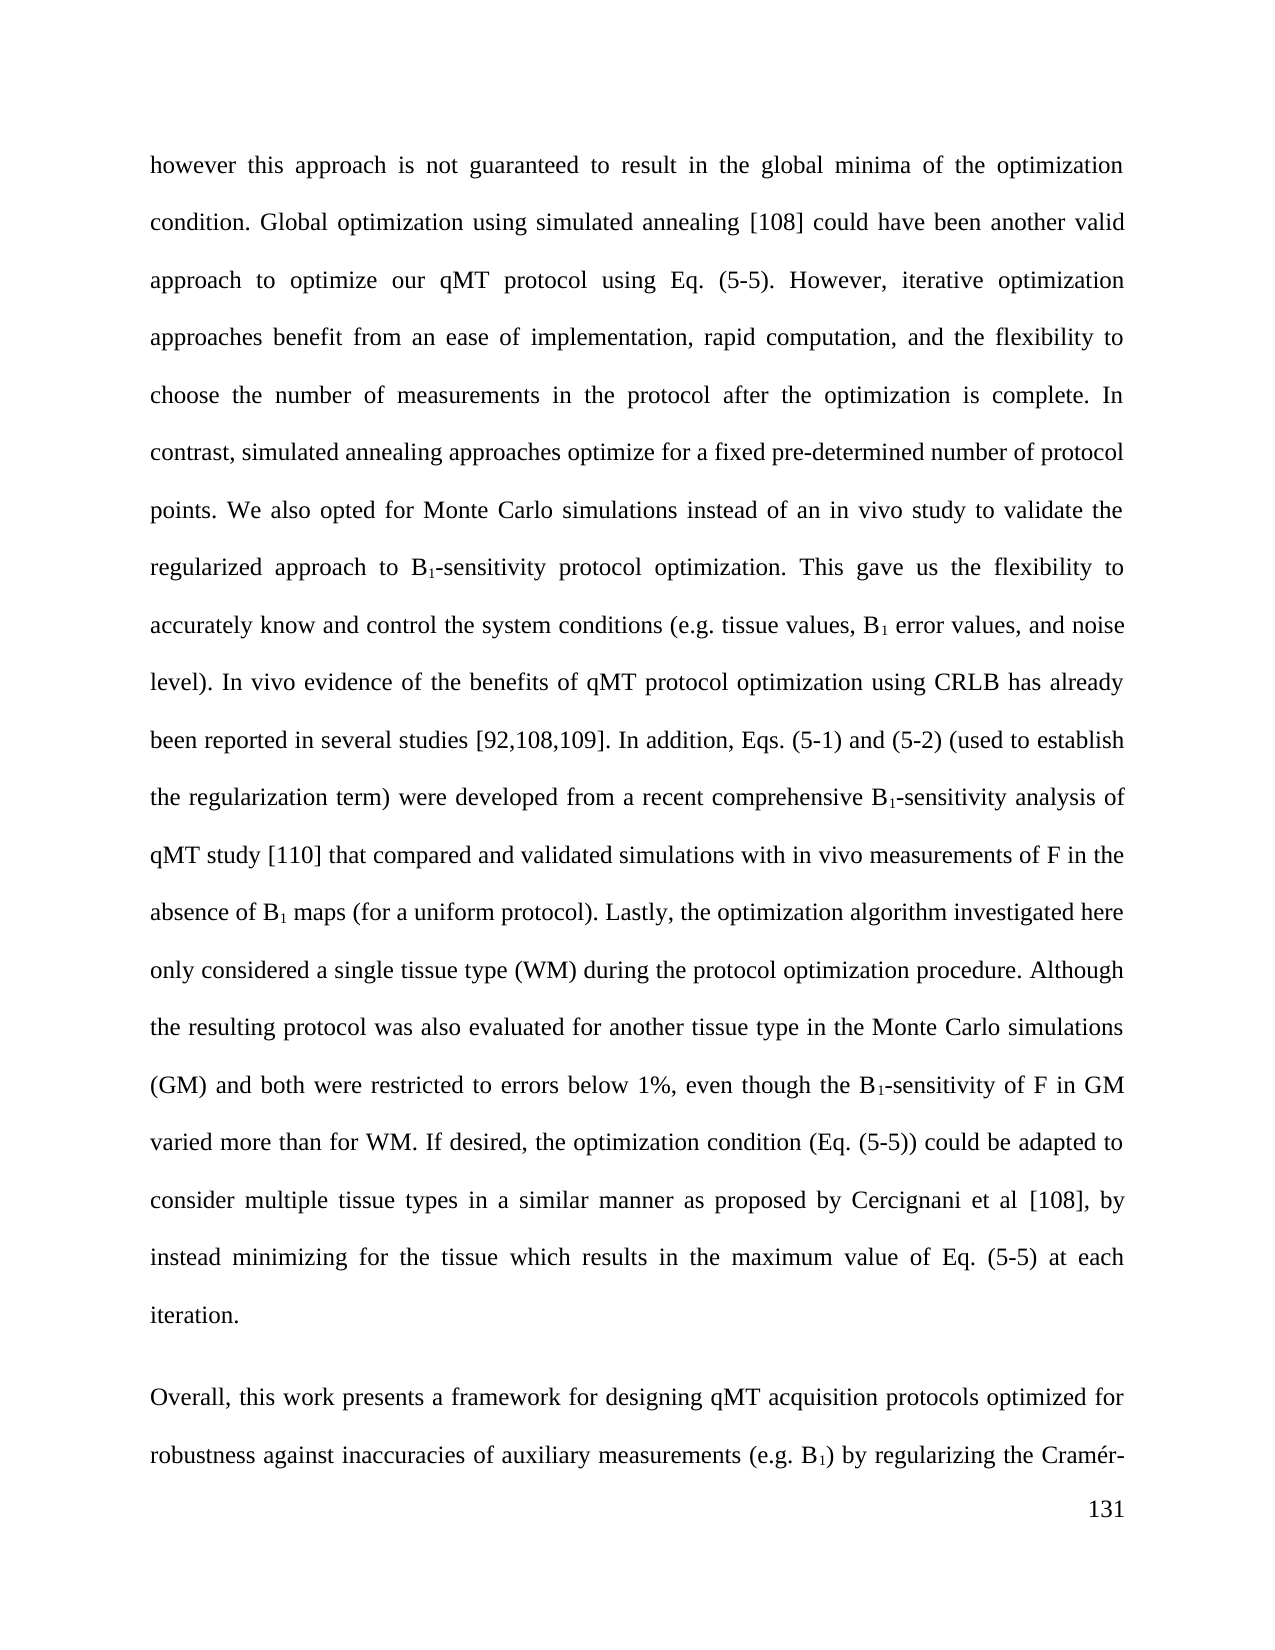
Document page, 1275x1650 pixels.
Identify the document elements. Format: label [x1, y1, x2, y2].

text [150, 150, 1125, 1329]
text [150, 1382, 1125, 1469]
